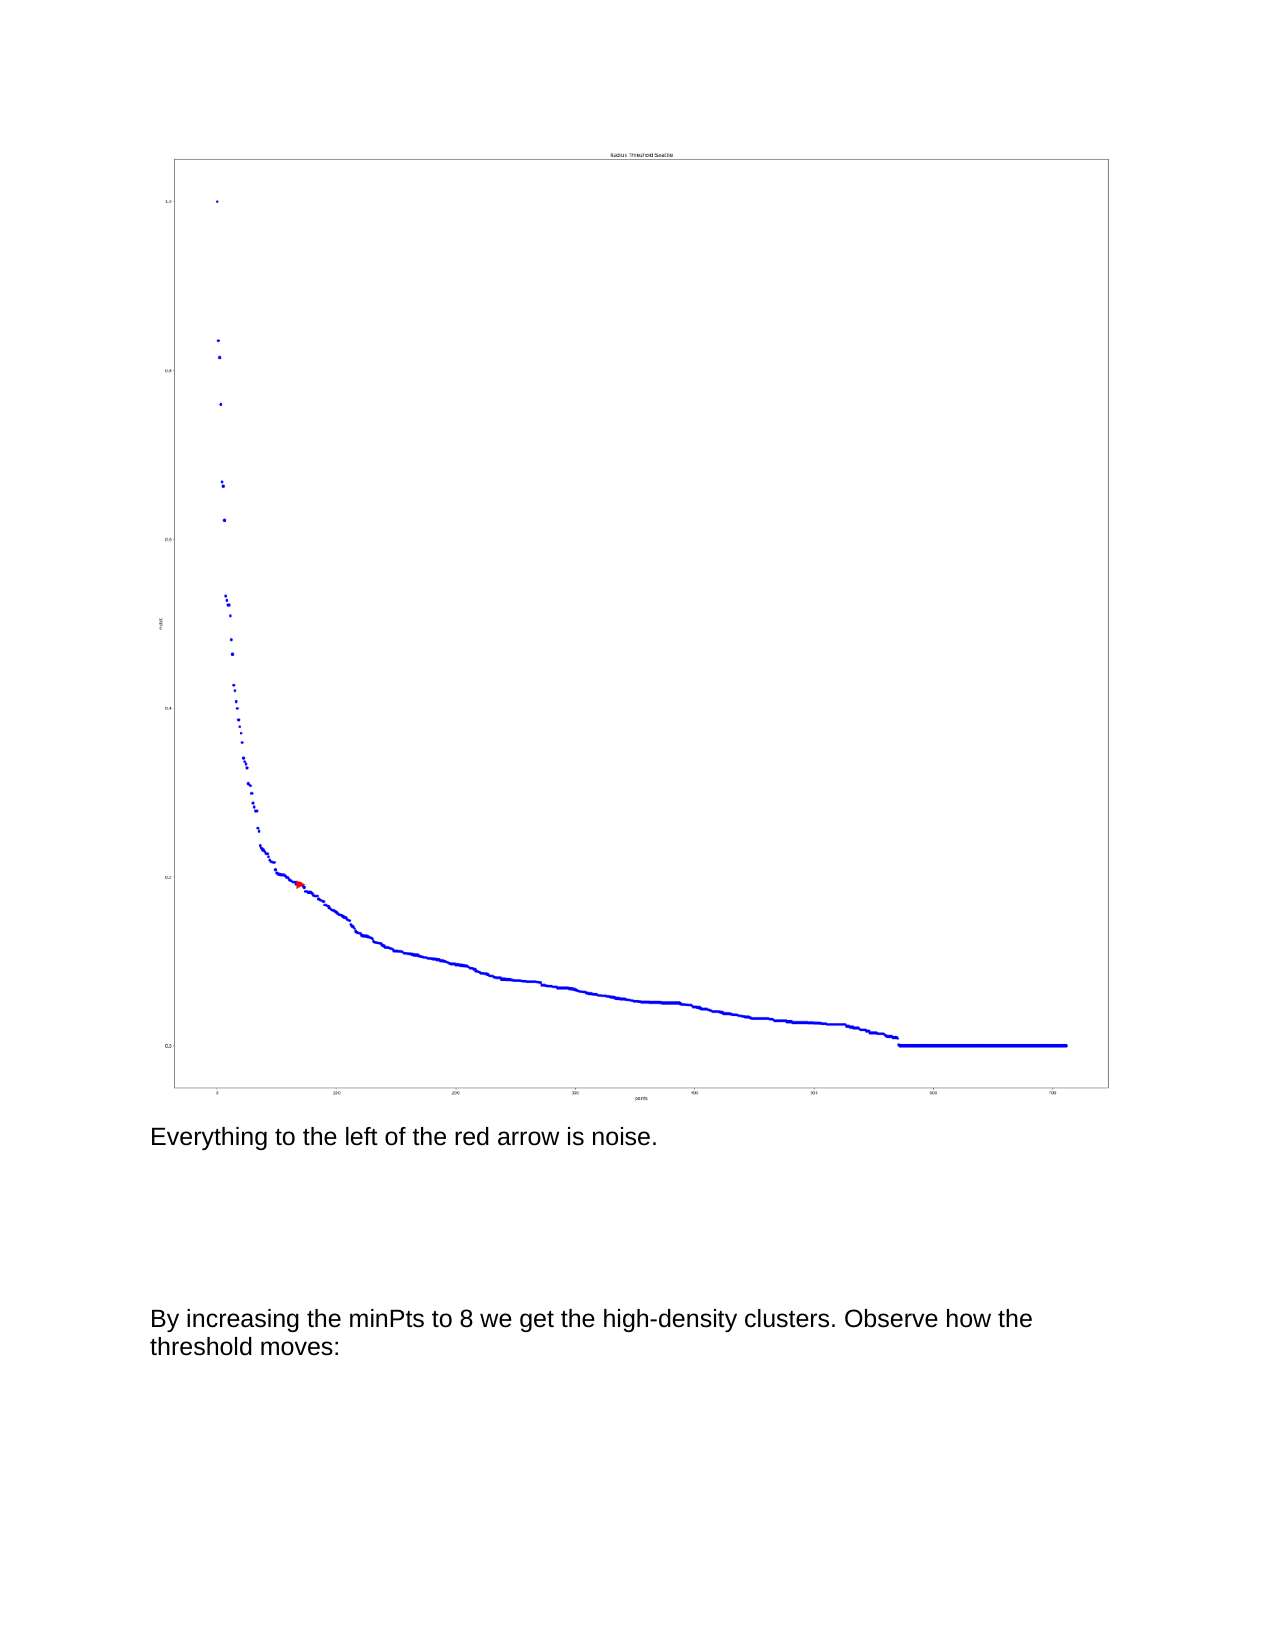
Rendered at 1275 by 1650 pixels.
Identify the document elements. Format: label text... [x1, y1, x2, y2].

text By increasing the minPts to 8 we get the high-density clusters. Observe how the threshold moves: [150, 1303, 1125, 1361]
picture [150, 150, 1125, 1106]
text Everything to the left of the red arrow is noise. [150, 1122, 1125, 1151]
